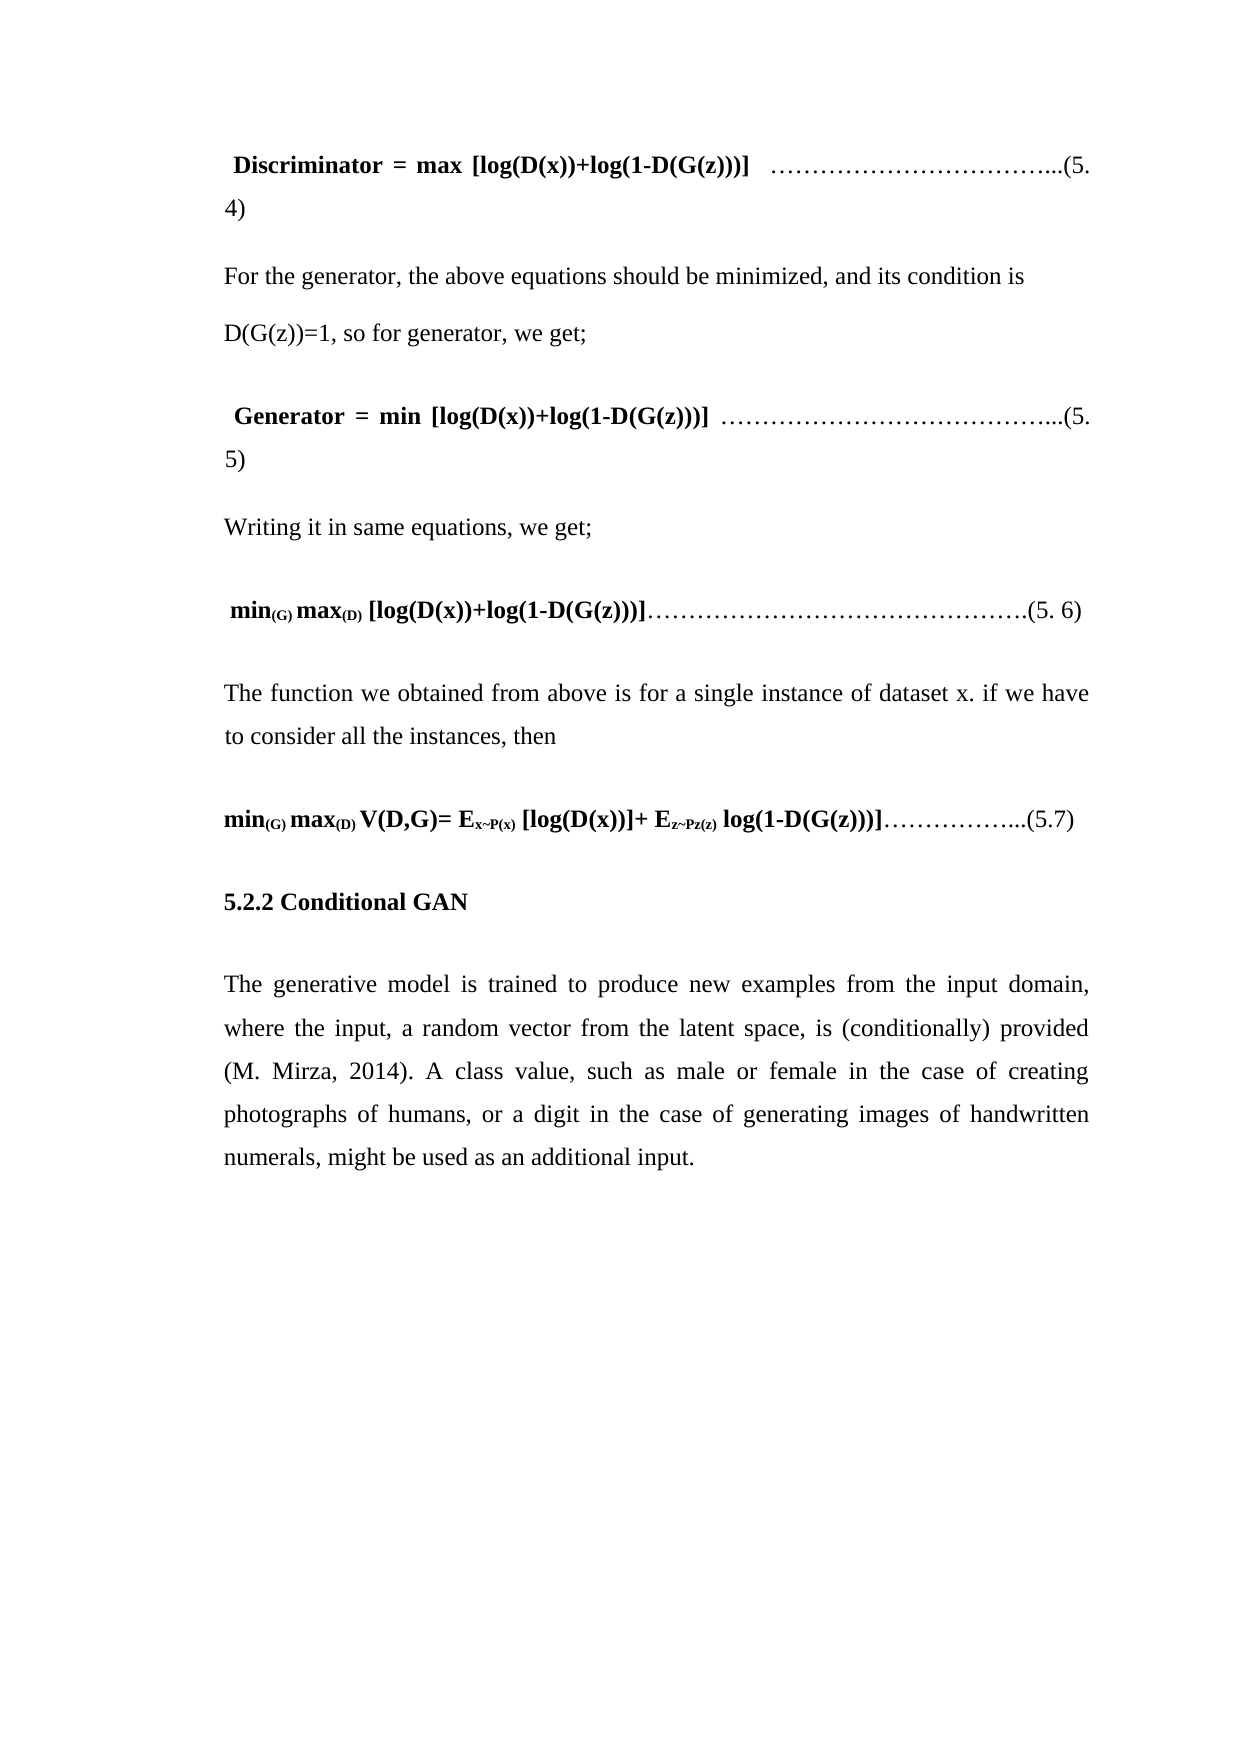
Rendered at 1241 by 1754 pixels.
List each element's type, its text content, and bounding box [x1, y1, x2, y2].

text Discriminator = max [log(D(x))+log(1-D(G(z)))] ……………………………...(5. 4) [223, 150, 1090, 222]
text D(G(z))=1, so for generator, we get; [223, 318, 1090, 347]
text min(G) max(D) [log(D(x))+log(1-D(G(z)))]……………………………………….(5. 6) [223, 595, 1090, 624]
text 5.2.2 Conditional GAN [223, 887, 1090, 916]
text For the generator, the above equations should be minimized, and its condition is [223, 261, 1090, 290]
text Writing it in same equations, we get; [223, 512, 1090, 541]
text The function we obtained from above is for a single instance of dataset x. if we have to consider all the instances, then [223, 678, 1090, 750]
text Generator = min [log(D(x))+log(1-D(G(z)))] …………………………………...(5. 5) [223, 401, 1090, 473]
text min(G) max(D) V(D,G)= Ex~P(x) [log(D(x))]+ Ez~Pz(z) log(1-D(G(z)))]……………...(5.7) [223, 804, 1090, 833]
text The generative model is trained to produce new examples from the input domain, where the input, a random vector from the latent space, is (conditionally) provided (M. Mirza, 2014). A class value, such as male or female in the case of creating photographs of humans, or a digit in the case of generating images of handwritten numerals, might be used as an additional input. [223, 969, 1090, 1171]
